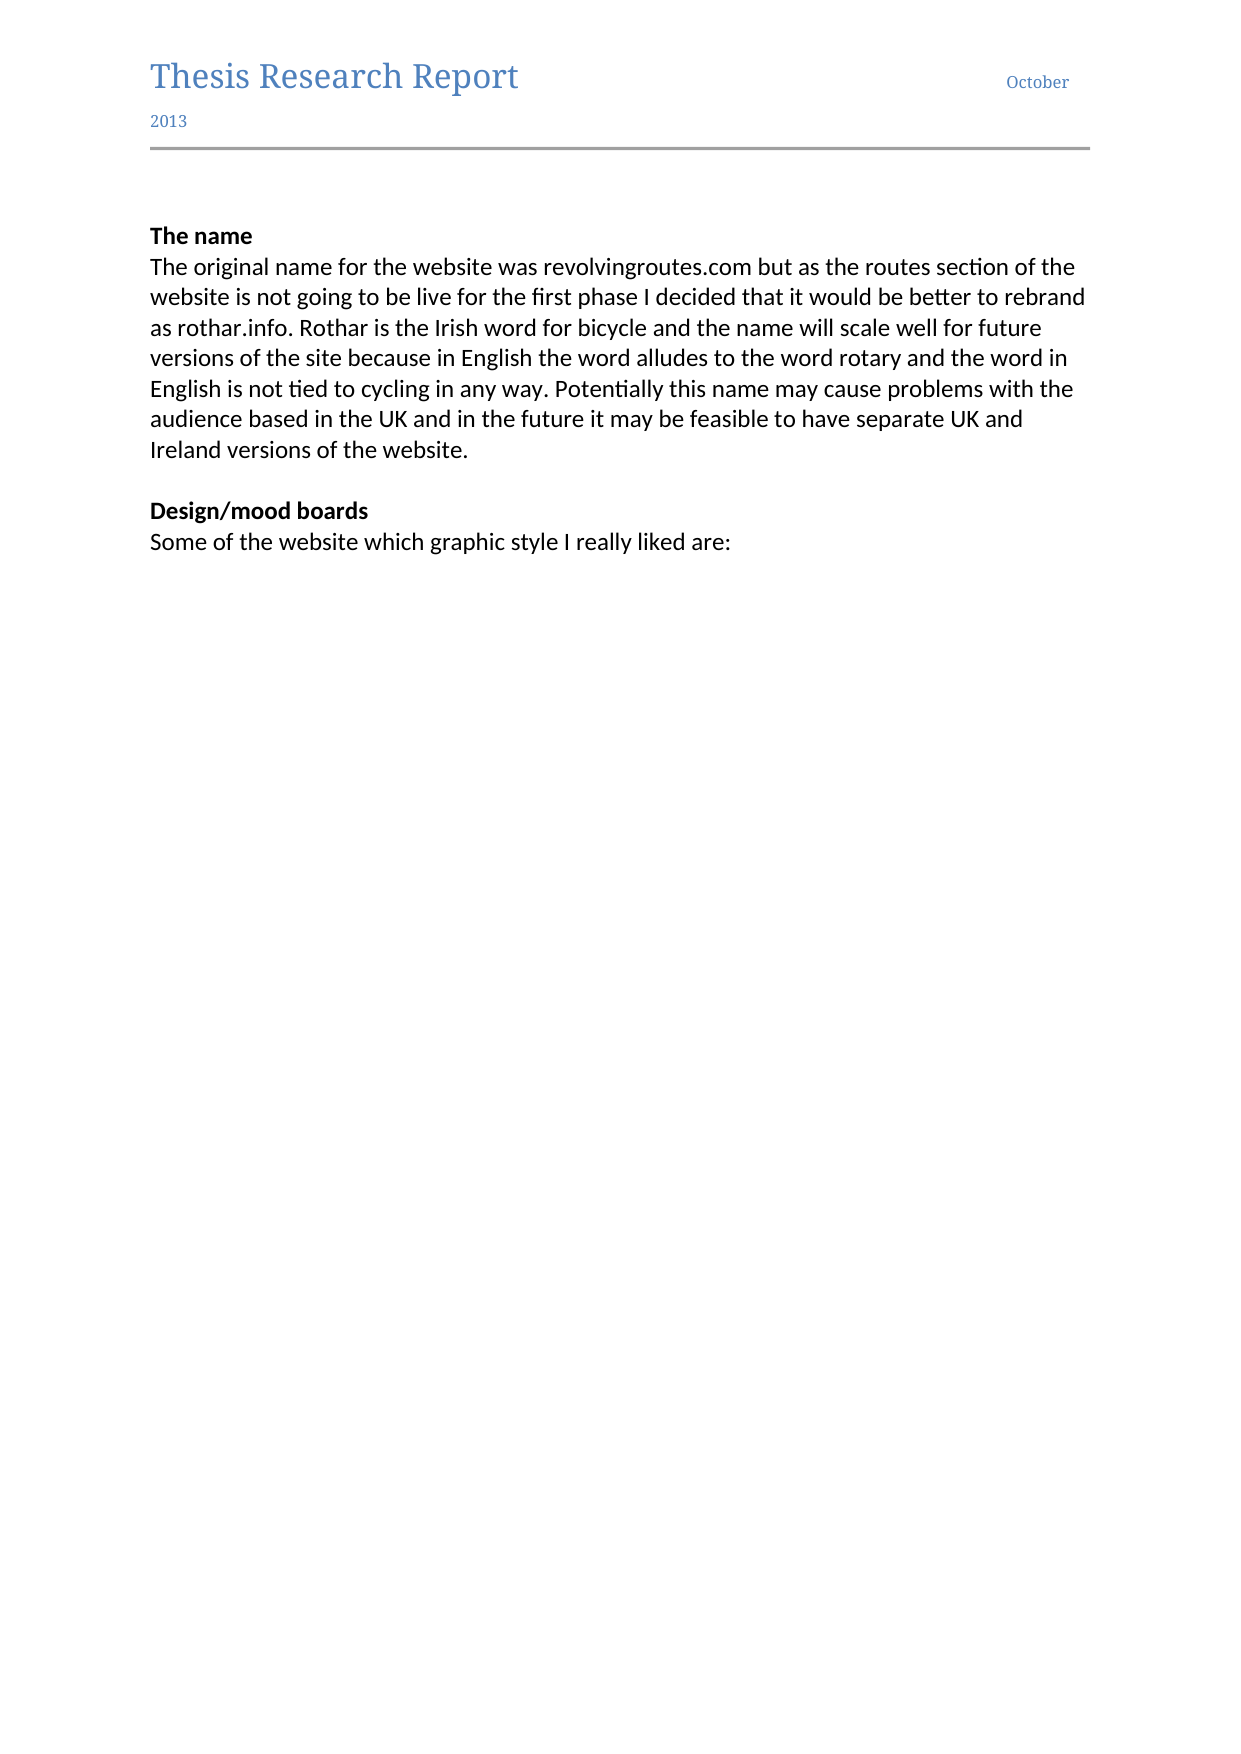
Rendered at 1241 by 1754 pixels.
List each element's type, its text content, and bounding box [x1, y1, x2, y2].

text The original name for the website was revolvingroutes.com but as the routes section of the website is not going to be live for the first phase I decided that it would be better to rebrand as rothar.info. Rothar is the Irish word for bicycle and the name will scale well for future versions of the site because in English the word alludes to the word rotary and the word in English is not tied to cycling in any way. Potentially this name may cause problems with the audience based in the UK and in the future it may be feasible to have separate UK and Ireland versions of the website. [150, 251, 1090, 465]
text Design/mood boards [150, 495, 1090, 526]
text Some of the website which graphic style I really liked are: [150, 526, 1090, 556]
text The name [150, 221, 1090, 251]
